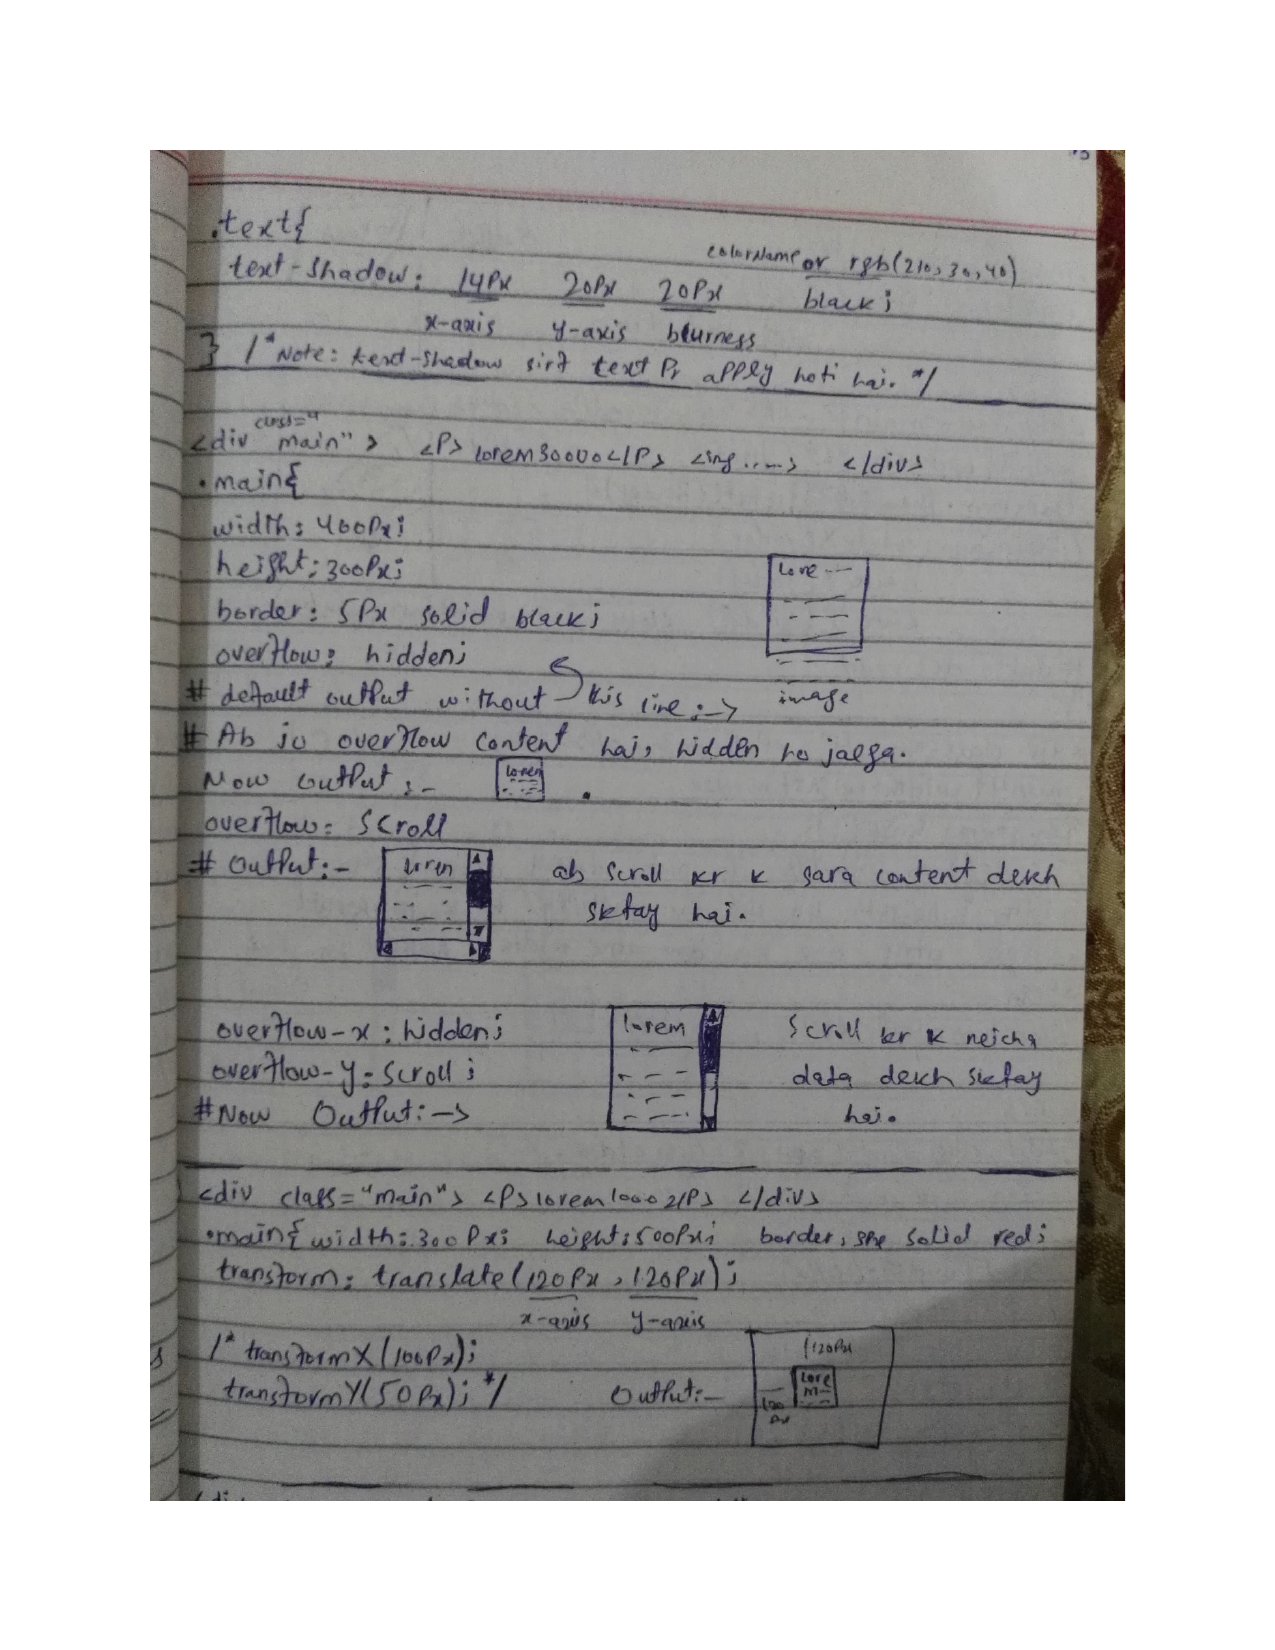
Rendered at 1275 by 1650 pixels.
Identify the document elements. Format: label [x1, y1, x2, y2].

picture [150, 150, 1125, 1501]
